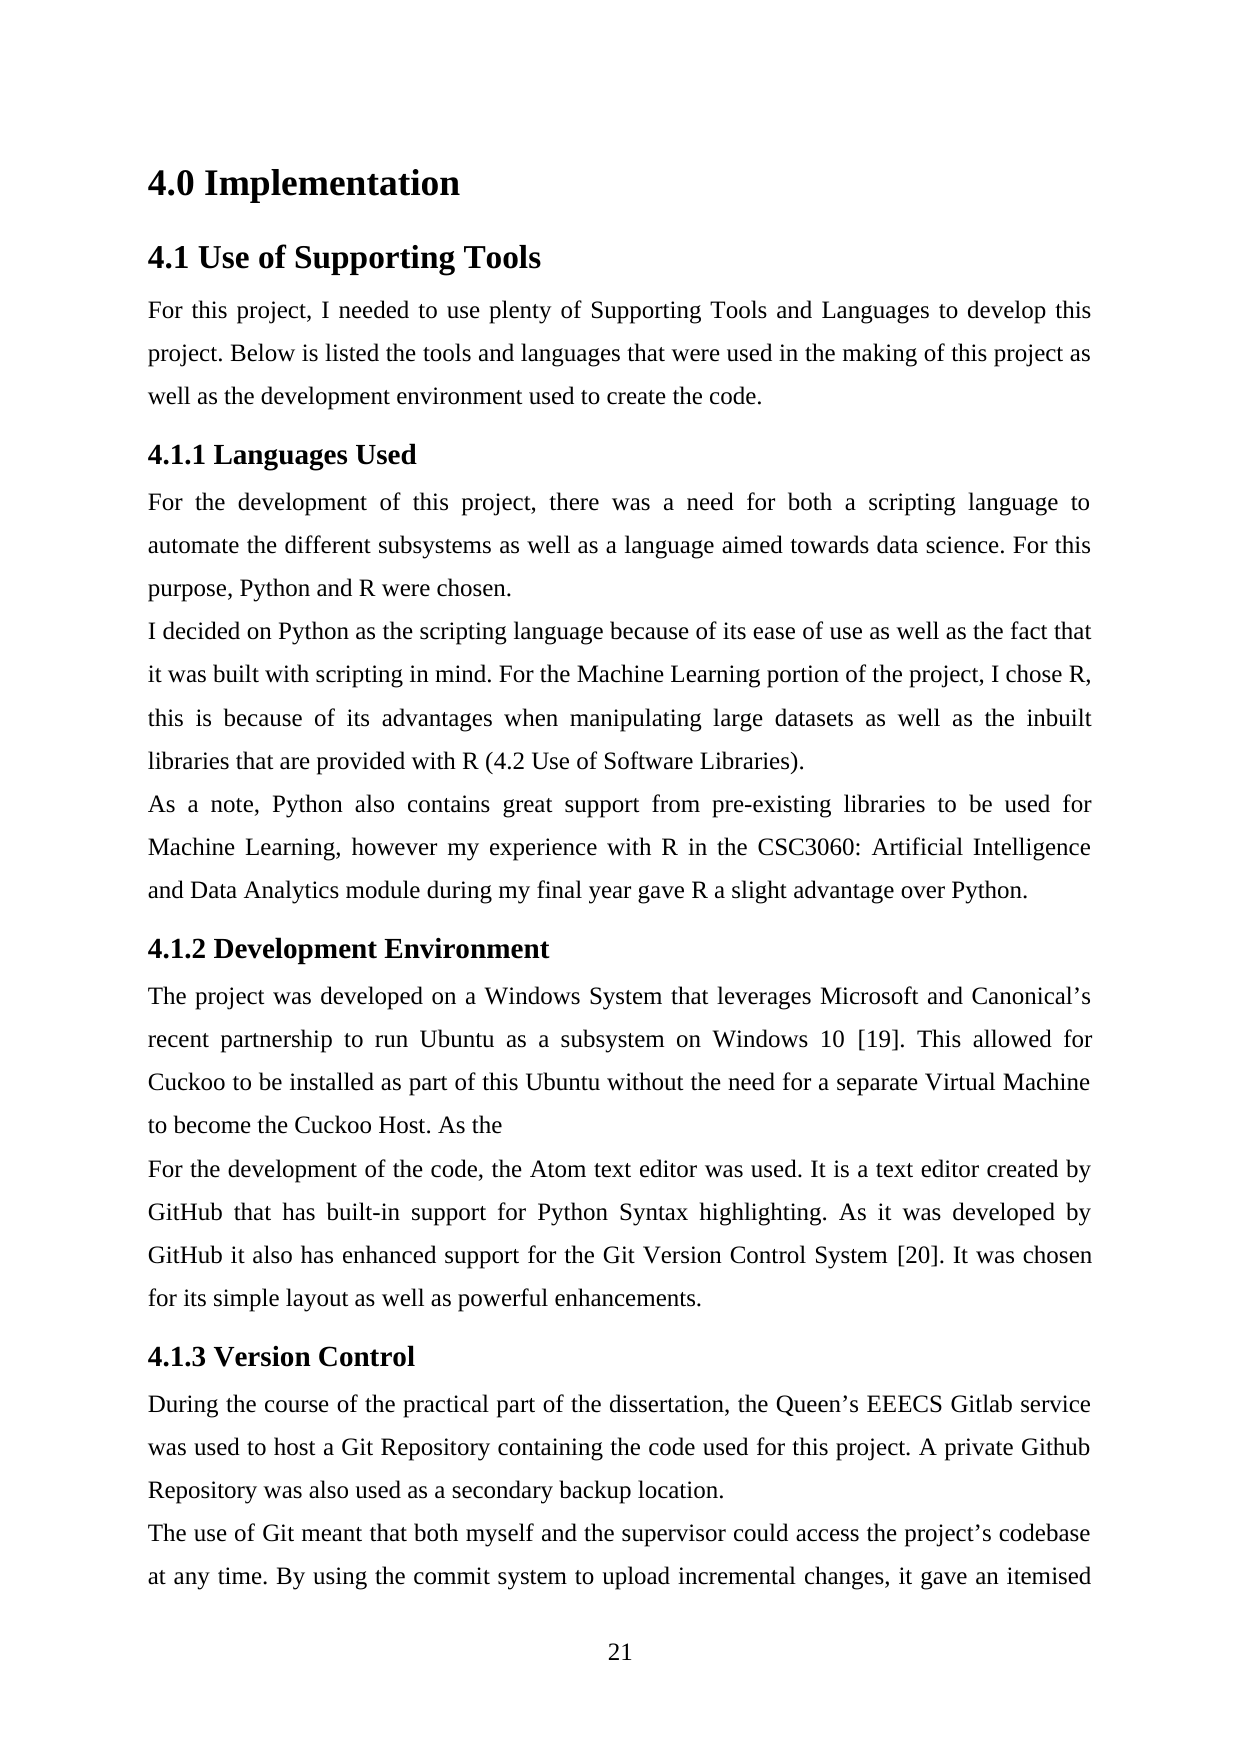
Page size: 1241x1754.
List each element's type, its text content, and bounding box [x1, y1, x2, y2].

text I decided on Python as the scripting language because of its ease of use as well as the fact that it was built with scripting in mind. For the Machine Learning portion of the project, I chose R, this is because of its advantages when manipulating large datasets as well as the inbuilt libraries that are provided with R (4.4 Use of Software Libraries). [148, 616, 1092, 774]
text As a note, Python also contains great support from pre-existing libraries to be used for Machine Learning, however my experience with R in the CSC3060: Artificial Intelligence and Data Analytics module during my final year gave R a slight advantage over Python. [148, 789, 1092, 904]
text For the development of this project, there was a need for both a scripting language to automate the different subsystems as well as a language aimed towards data science. For this purpose, Python and R were chosen. [148, 487, 1092, 602]
subtitle 4.0 Implementation [148, 160, 1092, 203]
text For the development of the code, the Atom text editor was used. It is a text editor created by GitHub that has built-in support for Python Syntax highlighting. As it was developed by GitHub it also has enhanced support for the Git Version Control System . It was chosen for its simple layout as well as powerful enhancements. [148, 1154, 1092, 1312]
text The project was developed on a Windows System that leverages Microsoft and Canonical’s recent partnership to run Ubuntu as a subsystem on Windows 10 . This allowed for Cuckoo to be installed as part of this Ubuntu without the need for a separate Virtual Machine to become the Cuckoo Host. As the [148, 981, 1092, 1139]
text For this project, I needed to use plenty of Supporting Tools and Languages to develop this project. Below is listed the tools and languages that were used in the making of this project as well as the development environment used to create the code. [148, 295, 1092, 410]
subtitle 4.1.1 Languages Used [148, 437, 1092, 470]
subtitle 4.1.3 Version Control [148, 1339, 1092, 1372]
text During the course of the practical part of the dissertation, the Queen’s EEECS Gitlab service was used to host a Git Repository containing the code used for this project. A private Github Repository was also used as a secondary backup location. [148, 1389, 1092, 1504]
subtitle 4.1 Use of Supporting Tools [148, 237, 1092, 276]
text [148, 1518, 1092, 1590]
subtitle 4.1.2 Development Environment [148, 931, 1092, 964]
